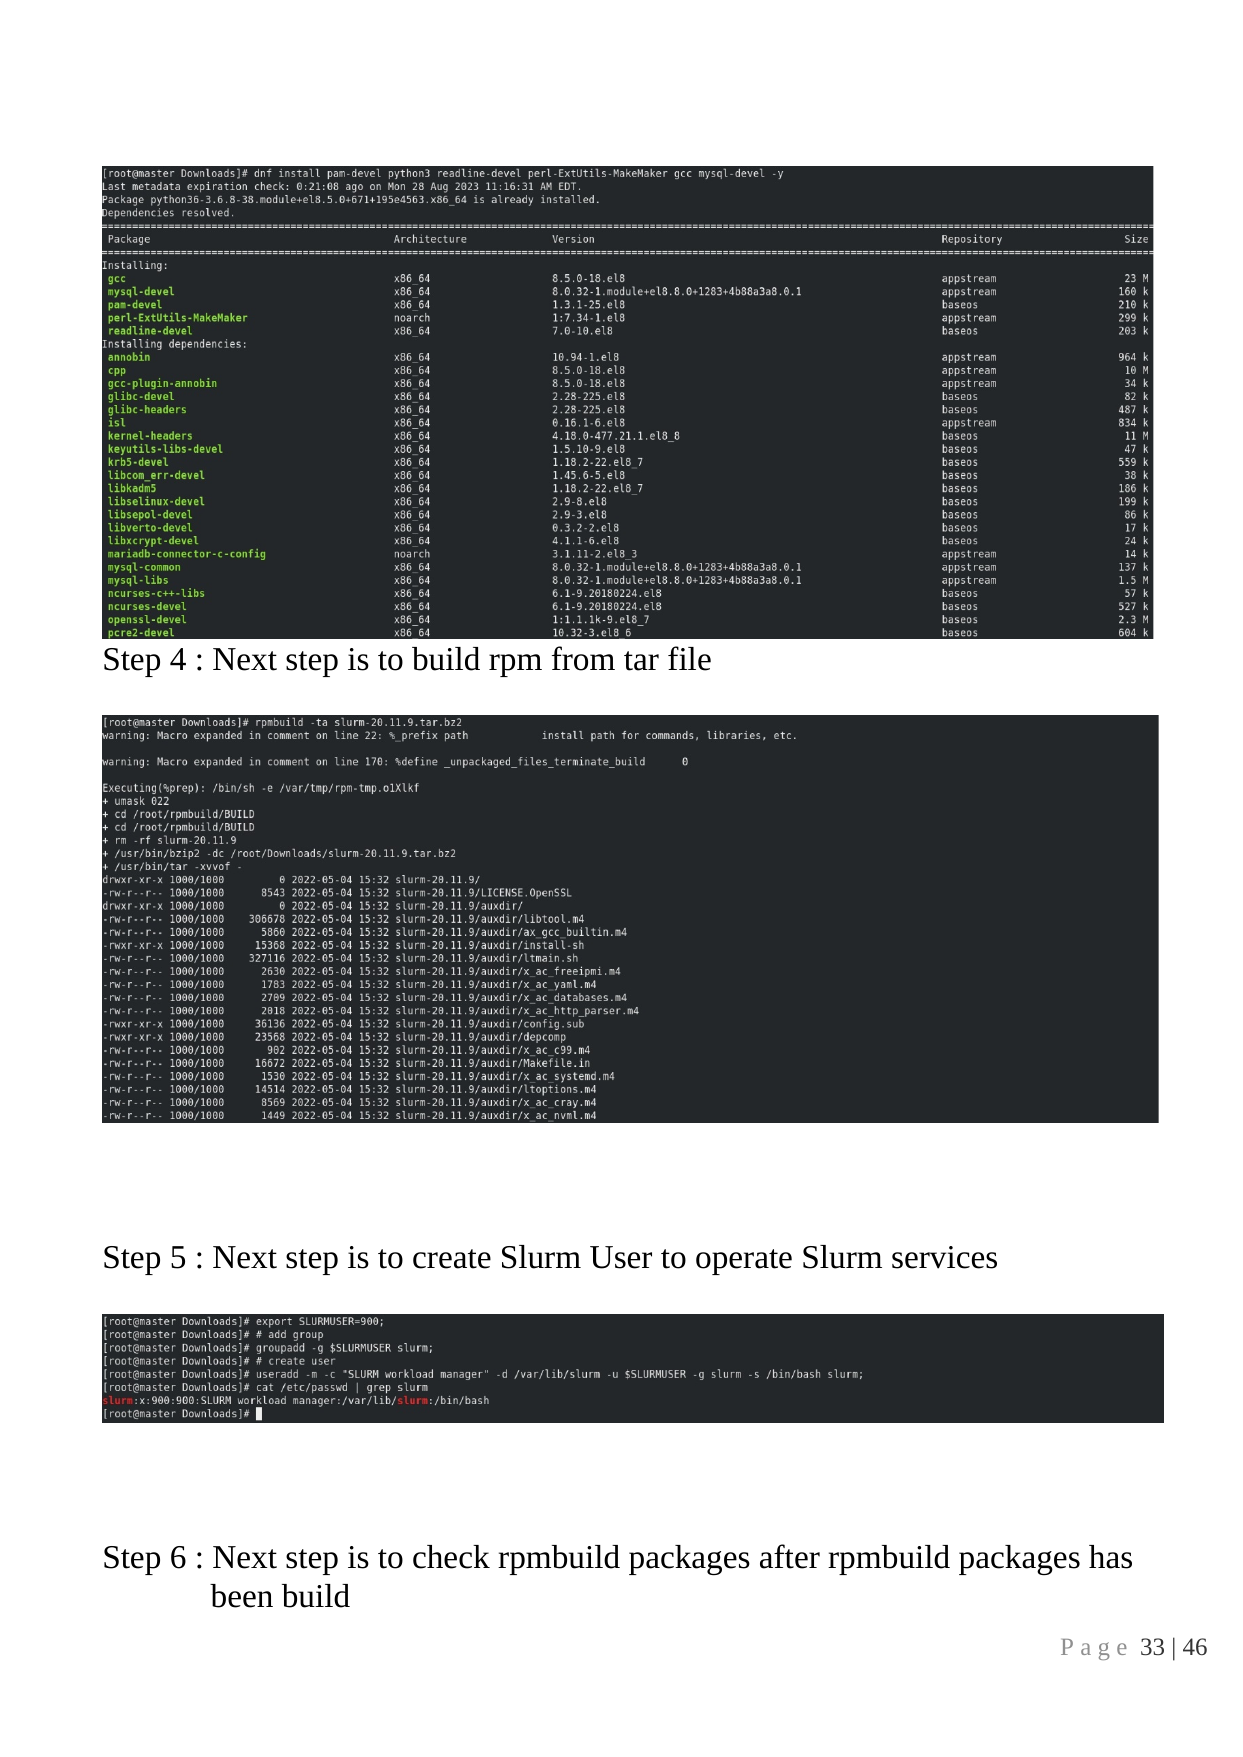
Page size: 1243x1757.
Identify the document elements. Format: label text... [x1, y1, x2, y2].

text been build [102, 1576, 1234, 1614]
picture [102, 715, 1159, 1123]
picture [102, 1314, 1164, 1423]
text Step 6 : Next step is to check rpmbuild packages after rpmbuild packages has [102, 1537, 1234, 1576]
picture [102, 166, 1154, 639]
text Step 4 : Next step is to build rpm from tar file [102, 639, 1234, 677]
text Step 5 : Next step is to create Slurm User to operate Slurm services [102, 1237, 1234, 1276]
